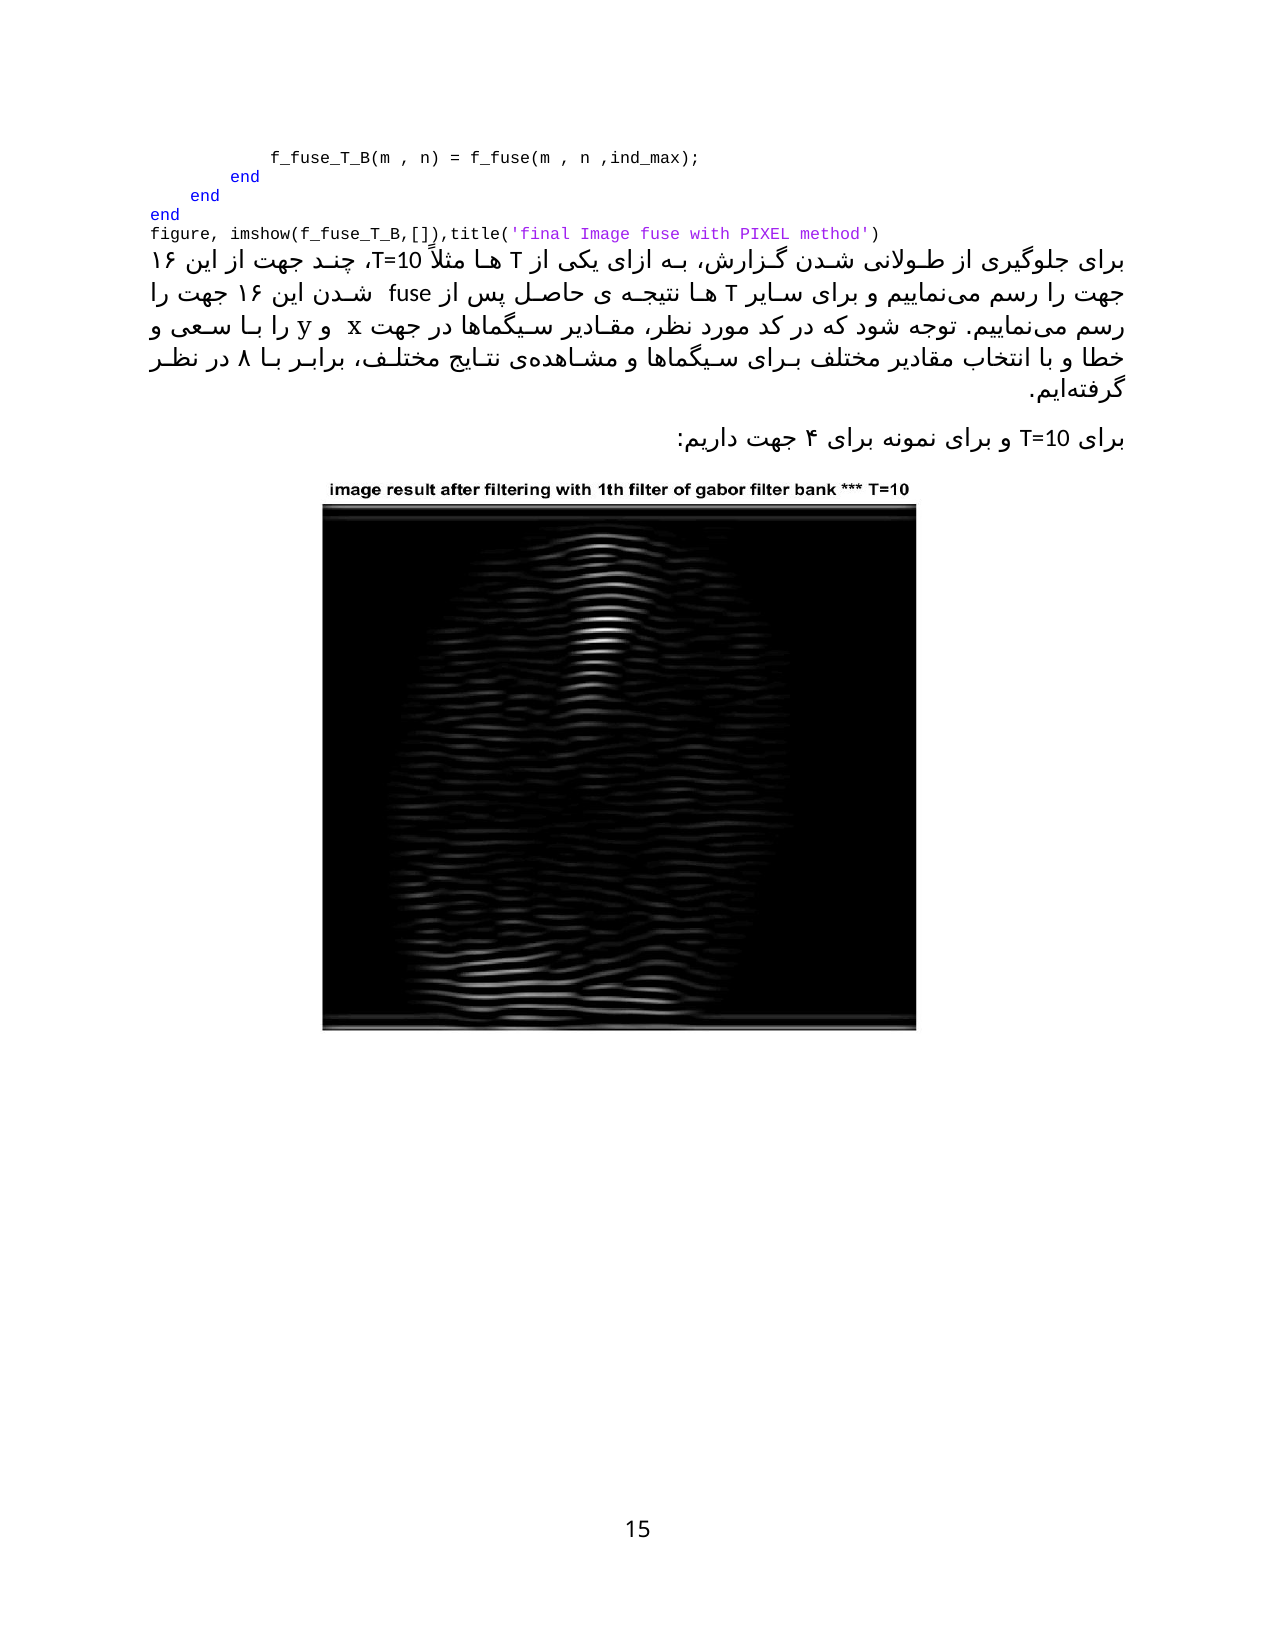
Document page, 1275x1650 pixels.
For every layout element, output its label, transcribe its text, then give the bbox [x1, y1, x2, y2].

text end [150, 169, 1125, 188]
text end [150, 188, 1125, 207]
text برای جلوگیری از طولانی شدن گزارش، به ازای یکی از T ها مثلاً T=10، چند جهت از این ۱۶ جهت را رسم می‌نماییم و برای سایر T ها نتیجه ی حاصل پس از fuse شدن این ۱۶ جهت را رسم می‌نماییم. توجه شود که در کد مورد نظر، مقادیر سیگماها در جهت x و y را با سعی و خطا و با انتخاب مقادیر مختلف برای سیگماها و مشاهده‌ی نتایج مختلف، برابر با ۸ در نظر گرفته‌ایم. [150, 244, 1125, 403]
text figure, imshow(f_fuse_T_B,[]),title('final Image fuse with PIXEL method') [150, 225, 1125, 244]
picture [150, 472, 1090, 1034]
text end [150, 207, 1125, 225]
text f_fuse_T_B(m , n) = f_fuse(m , n ,ind_max); [150, 150, 1125, 169]
text برای T=10 و برای نمونه برای ۴ جهت داریم: [150, 422, 1125, 453]
